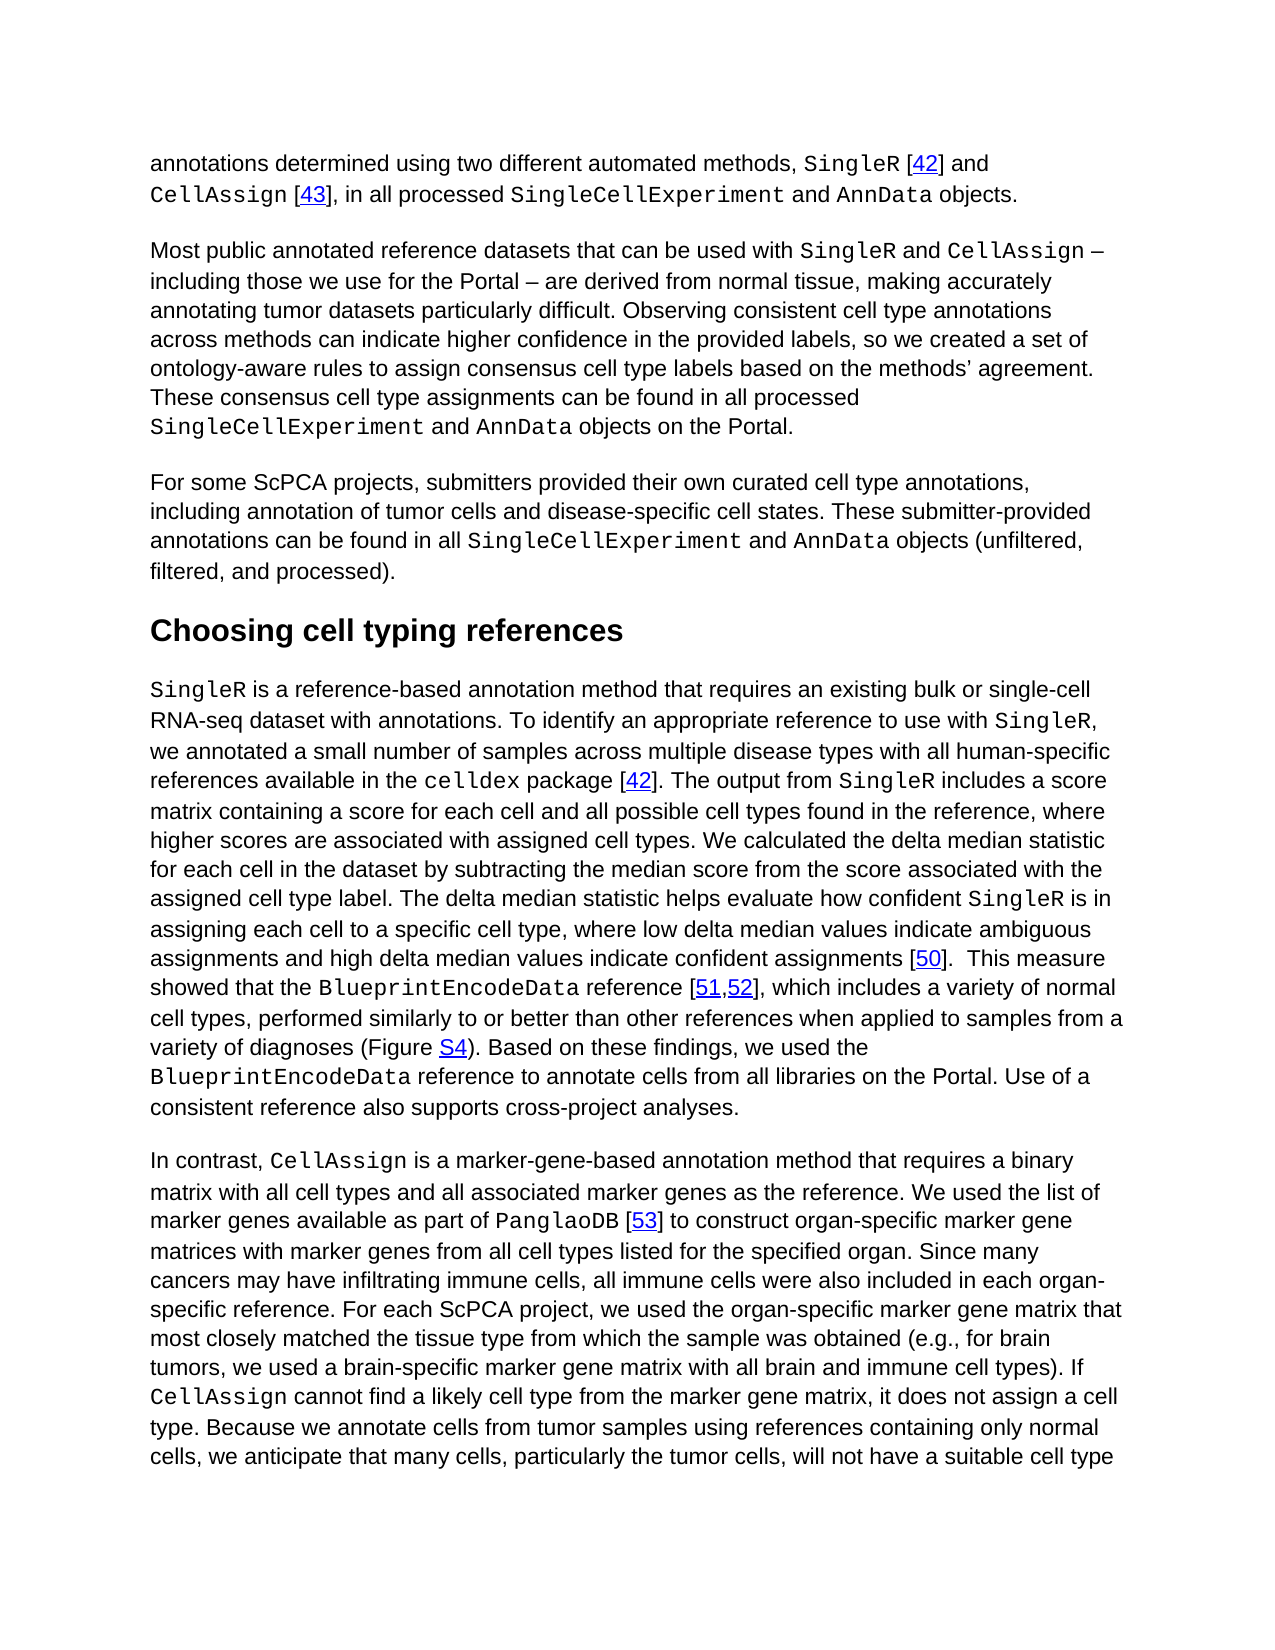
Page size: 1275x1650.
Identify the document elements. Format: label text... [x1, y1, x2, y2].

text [150, 150, 1125, 209]
text Most public annotated reference datasets that can be used with SingleR and CellAssign – including those we use for the Portal – are derived from normal tissue, making accurately annotating tumor datasets particularly difficult. Observing consistent cell type annotations across methods can indicate higher confidence in the provided labels, so we created a set of ontology-aware rules to assign consensus cell type labels based on the methods’ agreement. These consensus cell type assignments can be found in all processed SingleCellExperiment and AnnData objects on the Portal. [150, 237, 1125, 441]
subtitle Choosing cell typing references [150, 612, 1125, 648]
text SingleR is a reference-based annotation method that requires an existing bulk or single-cell RNA-seq dataset with annotations. To identify an appropriate reference to use with SingleR, we annotated a small number of samples across multiple disease types with all human-specific references available in the celldex package [42]. The output from SingleR includes a score matrix containing a score for each cell and all possible cell types found in the reference, where higher scores are associated with assigned cell types. We calculated the delta median statistic for each cell in the dataset by subtracting the median score from the score associated with the assigned cell type label. The delta median statistic helps evaluate how confident SingleR is in assigning each cell to a specific cell type, where low delta median values indicate ambiguous assignments and high delta median values indicate confident assignments [50]. This measure showed that the BlueprintEncodeData reference [51,52], which includes a variety of normal cell types, performed similarly to or better than other references when applied to samples from a variety of diagnoses (Figure S4). Based on these findings, we used the BlueprintEncodeData reference to annotate cells from all libraries on the Portal. Use of a consistent reference also supports cross-project analyses. [150, 676, 1125, 1120]
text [150, 1147, 1125, 1469]
text For some ScPCA projects, submitters provided their own curated cell type annotations, including annotation of tumor cells and disease-specific cell states. These submitter-provided annotations can be found in all SingleCellExperiment and AnnData objects (unfiltered, filtered, and processed). [150, 469, 1125, 584]
